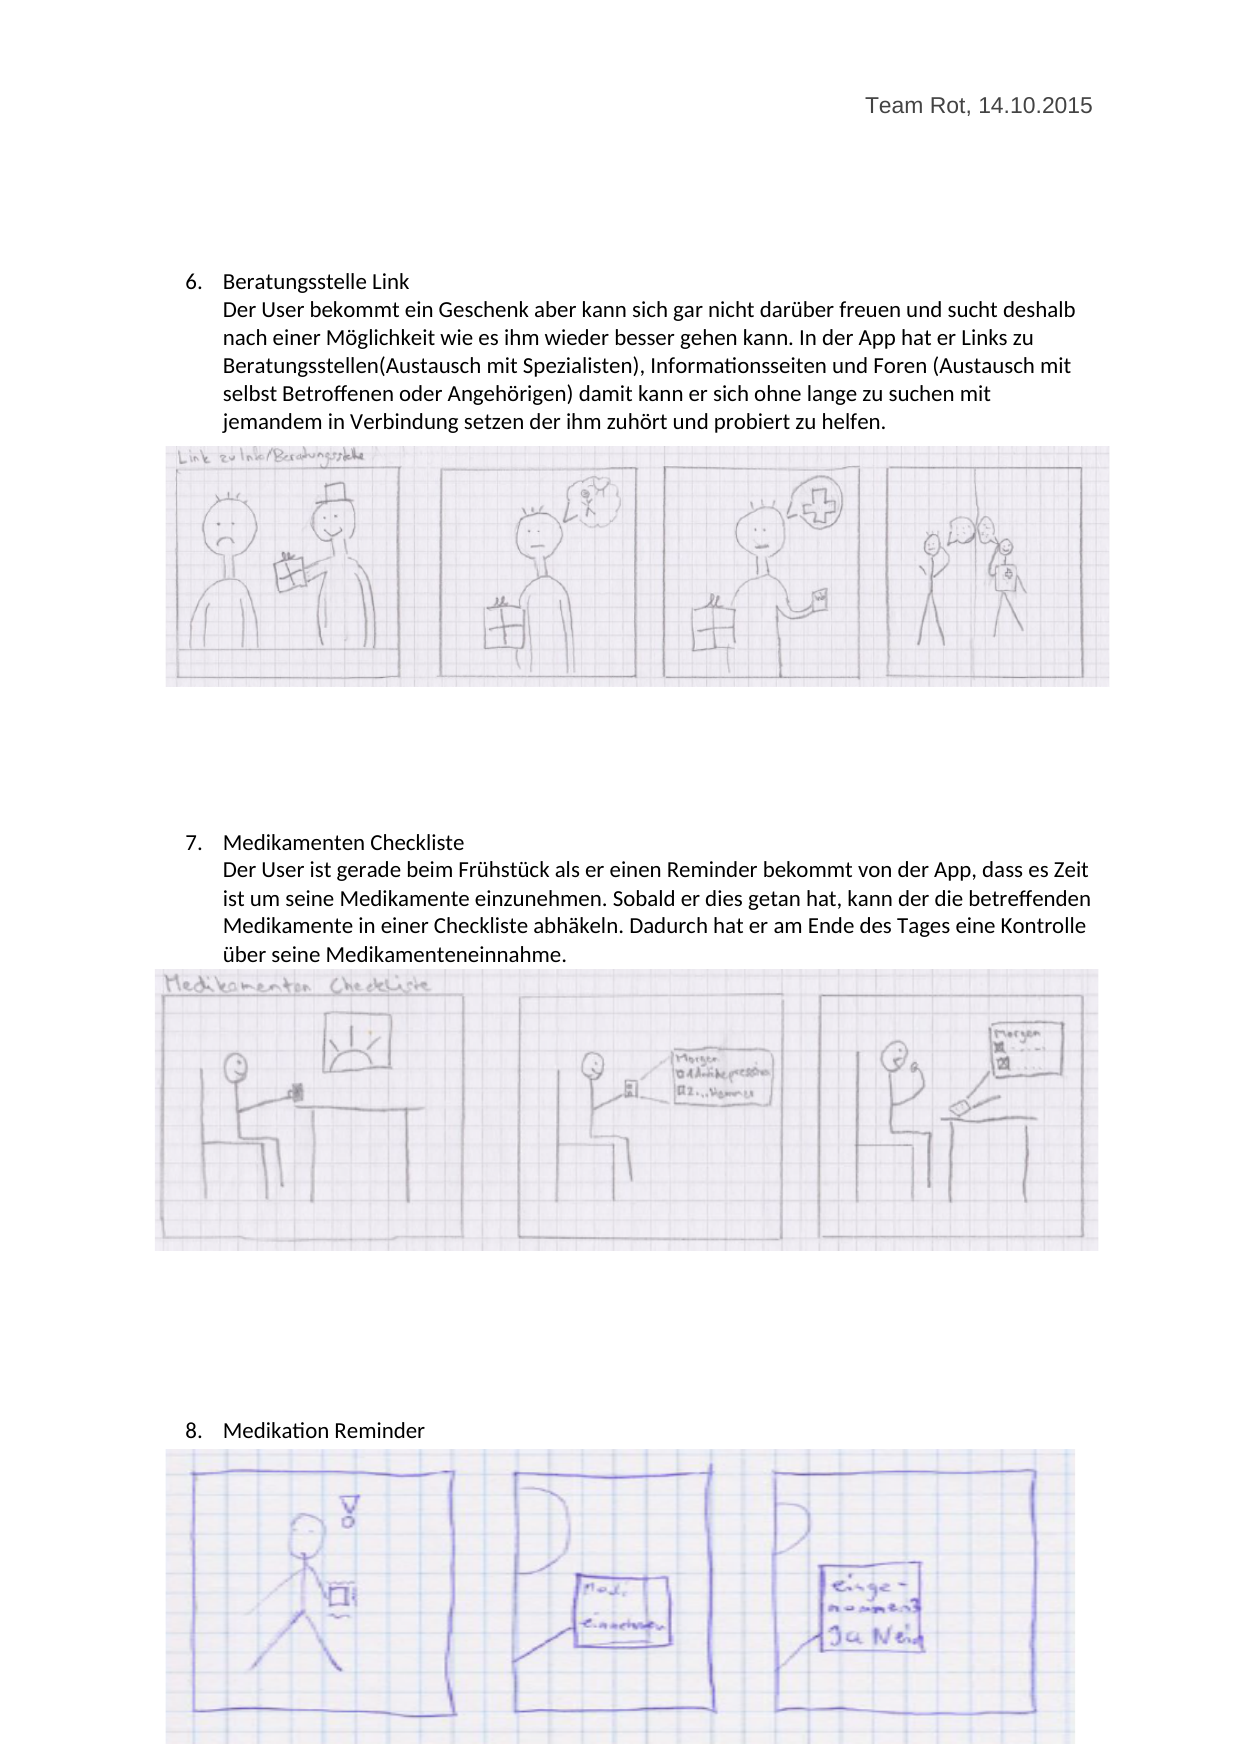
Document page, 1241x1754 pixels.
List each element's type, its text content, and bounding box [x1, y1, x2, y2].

picture [154, 969, 1099, 1251]
list Der User ist gerade beim Frühstück als er einen Reminder bekommt von der App, dass es Zeit ist um seine Medikamente einzunehmen. Sobald er dies getan hat, kann der die betreffenden Medikamente in einer Checkliste abhäkeln. Dadurch hat er am Ende des Tages eine Kontrolle über seine Medikamenteneinnahme. [223, 856, 1093, 968]
list Medikamenten Checkliste [185, 828, 1093, 856]
list Der User bekommt ein Geschenk aber kann sich gar nicht darüber freuen und sucht deshalb nach einer Möglichkeit wie es ihm wieder besser gehen kann. In der App hat er Links zu Beratungsstellen(Austausch mit Spezialisten), Informationsseiten und Foren (Austausch mit selbst Betroffenen oder Angehörigen) damit kann er sich ohne lange zu suchen mit jemandem in Verbindung setzen der ihm zuhört und probiert zu helfen. [223, 295, 1093, 435]
list Beratungsstelle Link [185, 267, 1093, 295]
picture [165, 446, 1110, 687]
picture [165, 1449, 1075, 1744]
list Medikation Reminder [185, 1416, 1093, 1444]
